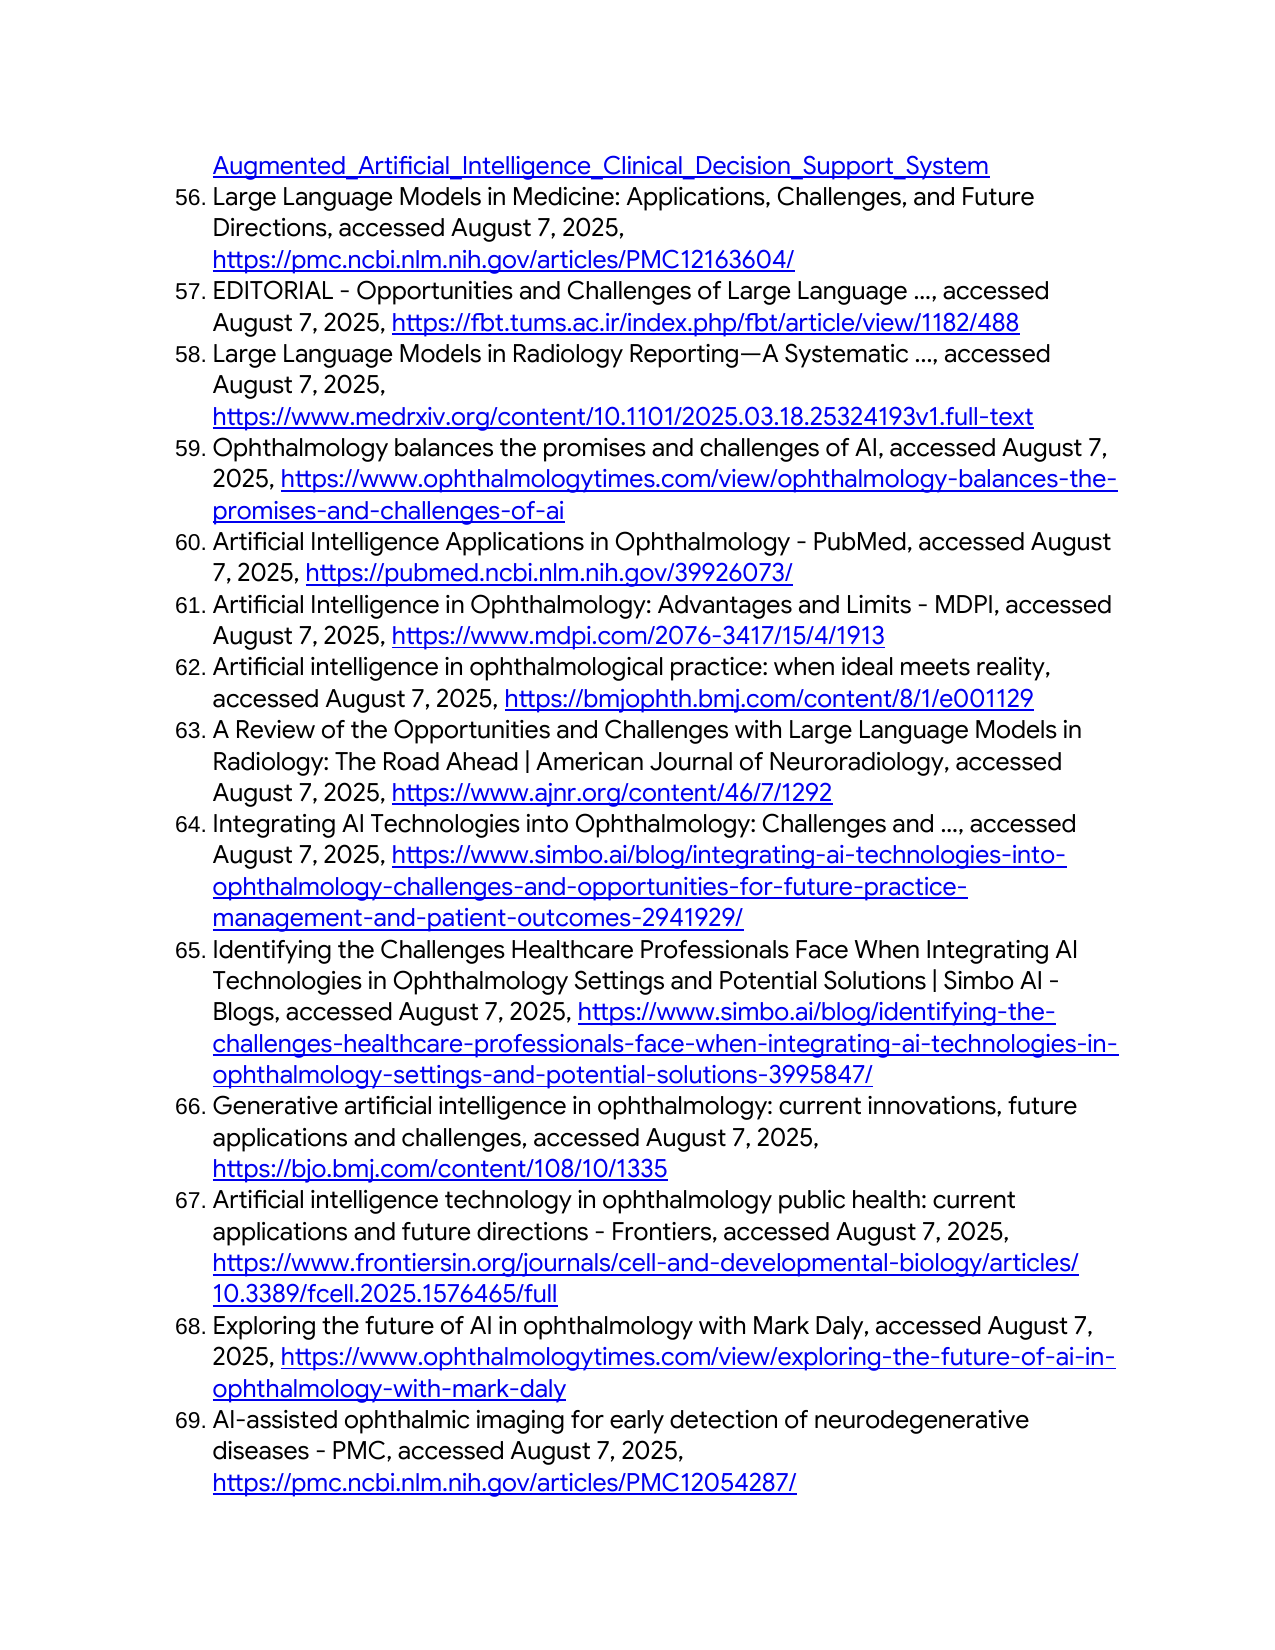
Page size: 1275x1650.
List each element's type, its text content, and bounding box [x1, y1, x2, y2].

list Artificial intelligence in ophthalmological practice: when ideal meets reality, accessed August 7, 2025, https://bmjophth.bmj.com/content/8/1/e001129 [175, 652, 1125, 714]
list Ophthalmology balances the promises and challenges of AI, accessed August 7, 2025, https://www.ophthalmologytimes.com/view/ophthalmology-balances-the-promises-and-challenges-of-ai [175, 432, 1125, 526]
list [175, 150, 1125, 181]
list Generative artificial intelligence in ophthalmology: current innovations, future applications and challenges, accessed August 7, 2025, https://bjo.bmj.com/content/108/10/1335 [175, 1091, 1125, 1185]
list Large Language Models in Radiology Reporting—A Systematic ..., accessed August 7, 2025, https://www.medrxiv.org/content/10.1101/2025.03.18.25324193v1.full-text [175, 338, 1125, 432]
list A Review of the Opportunities and Challenges with Large Language Models in Radiology: The Road Ahead | American Journal of Neuroradiology, accessed August 7, 2025, https://www.ajnr.org/content/46/7/1292 [175, 714, 1125, 808]
list AI-assisted ophthalmic imaging for early detection of neurodegenerative diseases - PMC, accessed August 7, 2025, https://pmc.ncbi.nlm.nih.gov/articles/PMC12054287/ [175, 1404, 1125, 1498]
list Exploring the future of AI in ophthalmology with Mark Daly, accessed August 7, 2025, https://www.ophthalmologytimes.com/view/exploring-the-future-of-ai-in-ophthalmology-with-mark-daly [175, 1310, 1125, 1404]
list Integrating AI Technologies into Ophthalmology: Challenges and ..., accessed August 7, 2025, https://www.simbo.ai/blog/integrating-ai-technologies-into-ophthalmology-challenges-and-opportunities-for-future-practice-management-and-patient-outcomes-2941929/ [175, 808, 1125, 934]
list Identifying the Challenges Healthcare Professionals Face When Integrating AI Technologies in Ophthalmology Settings and Potential Solutions | Simbo AI - Blogs, accessed August 7, 2025, https://www.simbo.ai/blog/identifying-the-challenges-healthcare-professionals-face-when-integrating-ai-technologies-in-ophthalmology-settings-and-potential-solutions-3995847/ [175, 934, 1125, 1091]
list Artificial Intelligence Applications in Ophthalmology - PubMed, accessed August 7, 2025, https://pubmed.ncbi.nlm.nih.gov/39926073/ [175, 526, 1125, 589]
list Artificial Intelligence in Ophthalmology: Advantages and Limits - MDPI, accessed August 7, 2025, https://www.mdpi.com/2076-3417/15/4/1913 [175, 589, 1125, 652]
list EDITORIAL - Opportunities and Challenges of Large Language ..., accessed August 7, 2025, https://fbt.tums.ac.ir/index.php/fbt/article/view/1182/488 [175, 275, 1125, 338]
list Artificial intelligence technology in ophthalmology public health: current applications and future directions - Frontiers, accessed August 7, 2025, https://www.frontiersin.org/journals/cell-and-developmental-biology/articles/10.3389/fcell.2025.1576465/full [175, 1185, 1125, 1310]
list Large Language Models in Medicine: Applications, Challenges, and Future Directions, accessed August 7, 2025, https://pmc.ncbi.nlm.nih.gov/articles/PMC12163604/ [175, 181, 1125, 275]
